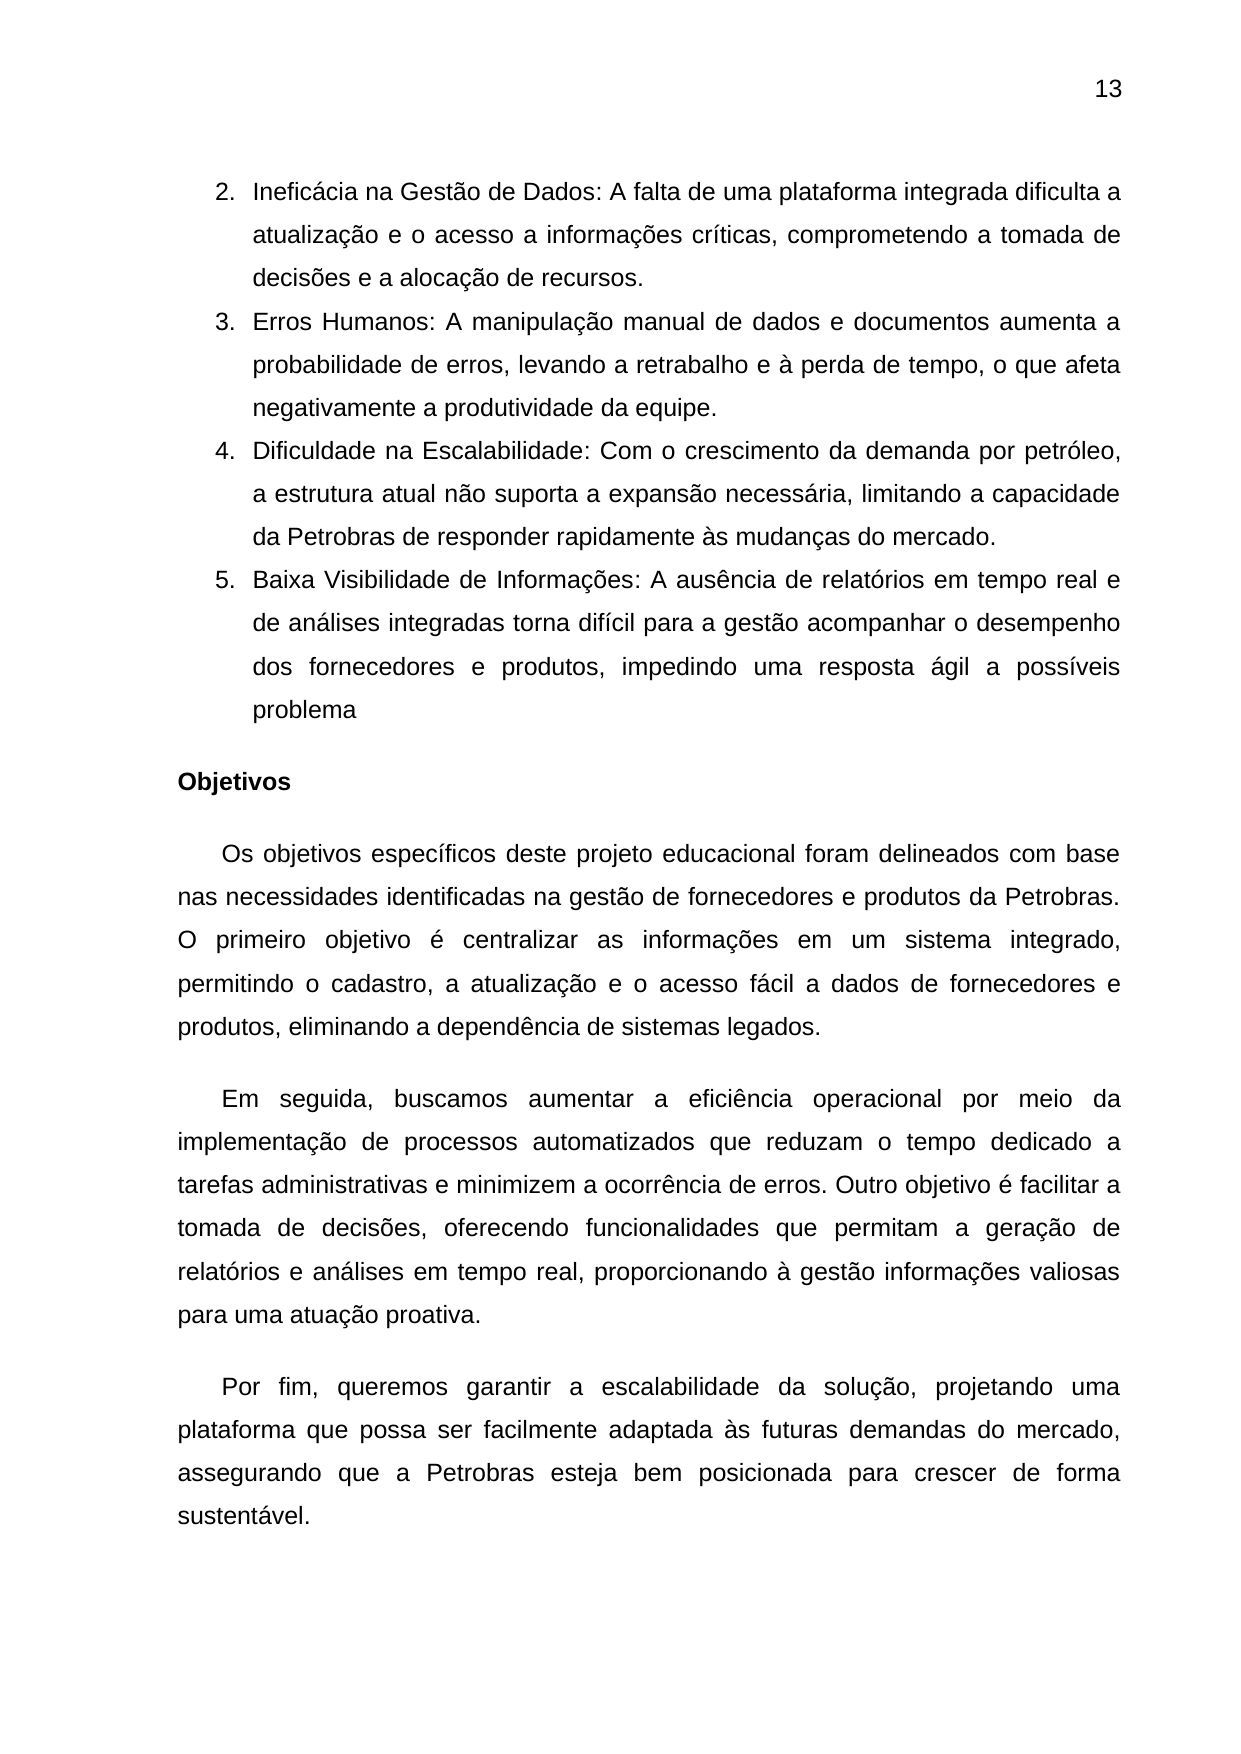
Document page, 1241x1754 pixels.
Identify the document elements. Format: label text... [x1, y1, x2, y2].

text Em seguida, buscamos aumentar a eficiência operacional por meio da implementação de processos automatizados que reduzam o tempo dedicado a tarefas administrativas e minimizem a ocorrência de erros. Outro objetivo é facilitar a tomada de decisões, oferecendo funcionalidades que permitam a geração de relatórios e análises em tempo real, proporcionando à gestão informações valiosas para uma atuação proativa. [177, 1172, 1122, 1416]
text Por fim, queremos garantir a escalabilidade da solução, projetando uma plataforma que possa ser facilmente adaptada às futuras demandas do mercado, assegurando que a Petrobras esteja bem posicionada para crescer de forma sustentável. [177, 1459, 1122, 1618]
list Dificuldade na Escalabilidade: Com o crescimento da demanda por petróleo, a estrutura atual não suporta a expansão necessária, limitando a capacidade da Petrobras de responder rapidamente às mudanças do mercado. [215, 494, 1122, 609]
list Ineficácia na Gestão de Dados: A falta de uma plataforma integrada dificulta a atualização e o acesso a informações críticas, comprometendo a tomada de decisões e a alocação de recursos. [215, 177, 1122, 292]
list Erros Humanos: A manipulação manual de dados e documentos aumenta a probabilidade de erros, levando a retrabalho e à perda de tempo, o que afeta negativamente a produtividade da equipe. [215, 336, 1122, 451]
list Baixa Visibilidade de Informações: A ausência de relatórios em tempo real e de análises integradas torna difícil para a gestão acompanhar o desempenho dos fornecedores e produtos, impedindo uma resposta ágil a possíveis problema [215, 653, 1122, 811]
text Os objetivos específicos deste projeto educacional foram delineados com base nas necessidades identificadas na gestão de fornecedores e produtos da Petrobras. O primeiro objetivo é centralizar as informações em um sistema integrado, permitindo o cadastro, a atualização e o acesso fácil a dados de fornecedores e produtos, eliminando a dependência de sistemas legados. [177, 927, 1122, 1128]
subtitle Objetivos [177, 854, 1122, 883]
